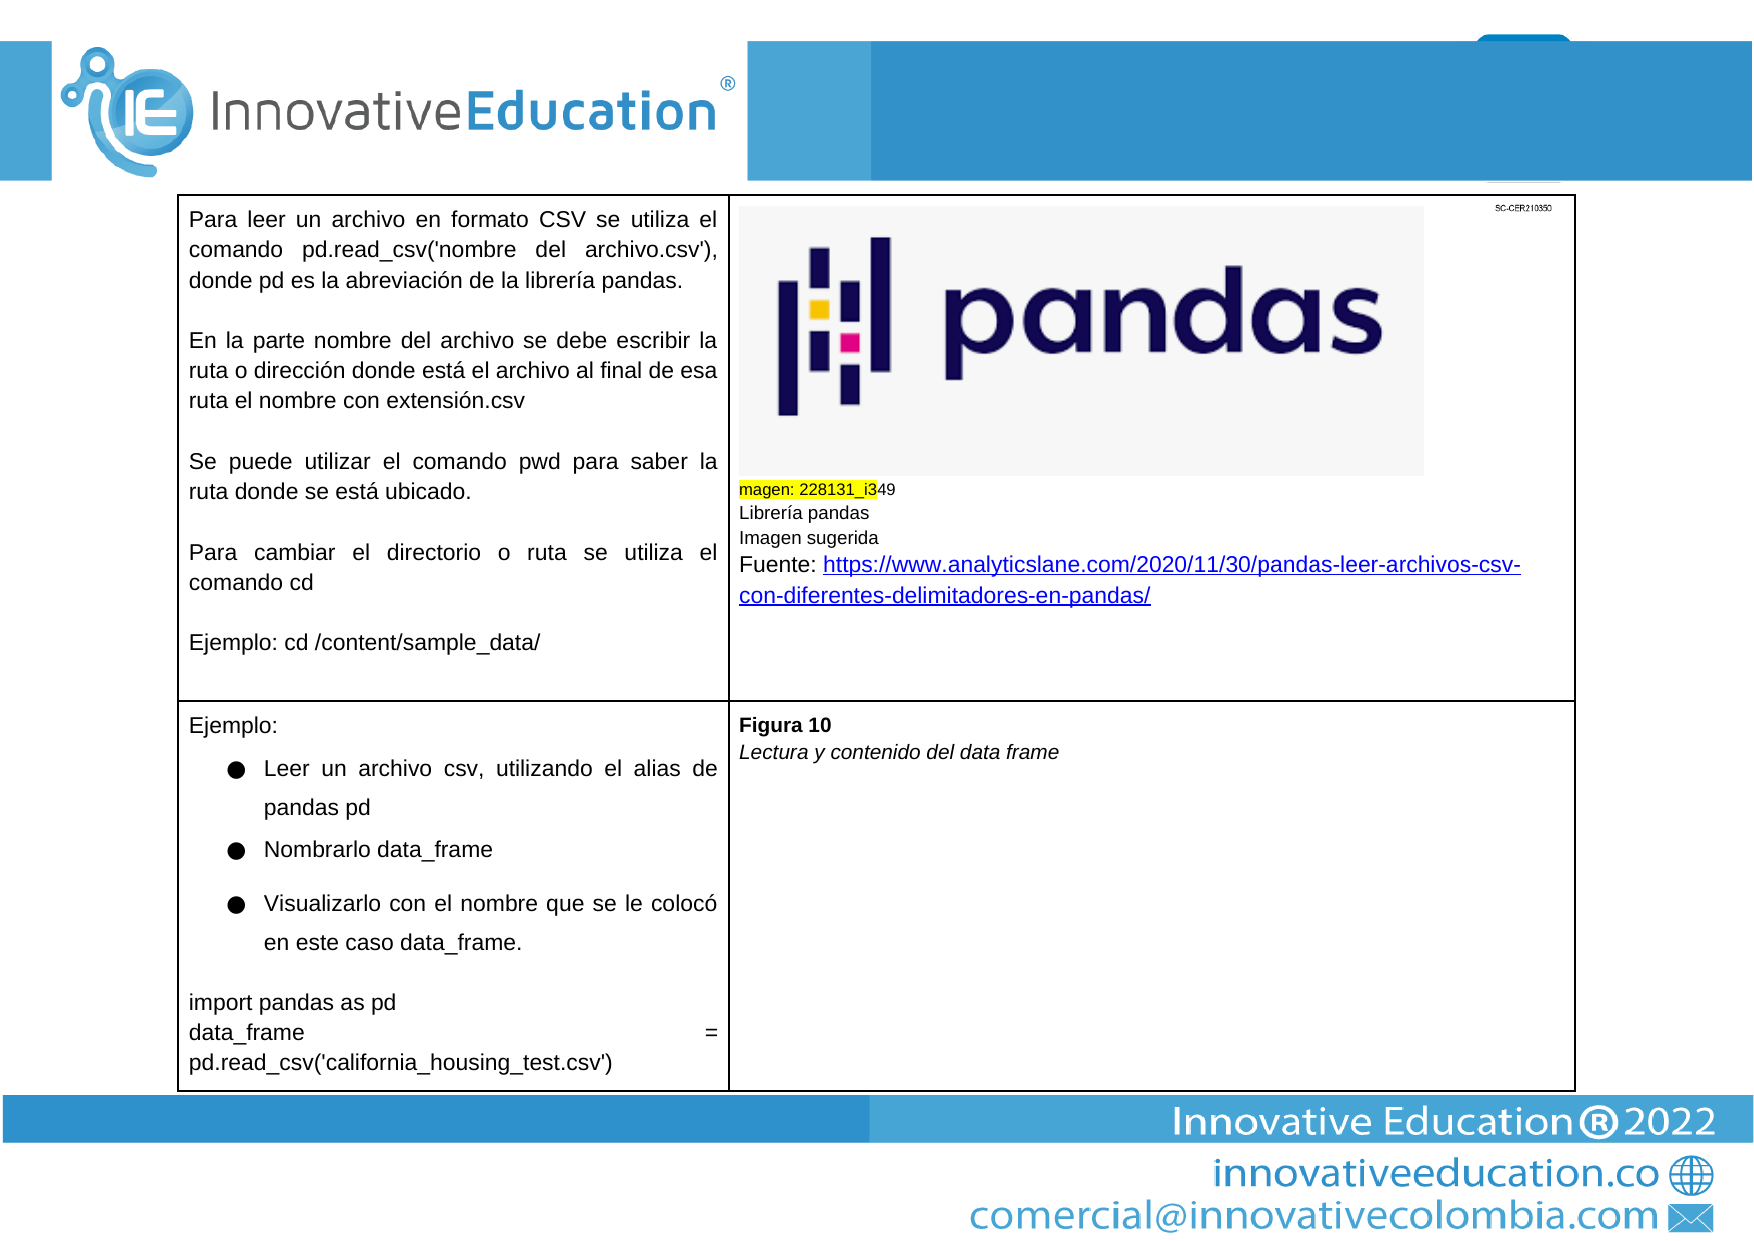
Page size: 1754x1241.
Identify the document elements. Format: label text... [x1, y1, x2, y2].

table_cell Para leer un archivo en formato CSV se utiliza el comando pd.read_csv('nombre del archivo.csv'), donde pd es la abreviación de la librería pandas. En la parte nombre del archivo se debe escribir la ruta o dirección donde está el archivo al final de esa ruta el nombre con extensión.csv Se puede utilizar el comando pwd para saber la ruta donde se está ubicado. Para cambiar el directorio o ruta se utiliza el comando cd Ejemplo: cd /content/sample_data/ [179, 196, 728, 700]
picture [0, 28, 1752, 194]
picture [738, 206, 1425, 476]
table_cell Figura 10 Lectura y contenido del data frame Lectura y contenido del data frame utilizando el alias pd.read_csv() Imagen: 228131_i350 Imagen propia [730, 702, 1574, 1090]
picture [2, 1093, 1754, 1239]
table_cell magen: 228131_i349 Librería pandas Imagen sugerida Fuente: https://www.analyticslane.com/2020/11/30/pandas-leer-archivos-csv-con-diferentes-delimitadores-en-pandas/ [730, 196, 1574, 700]
